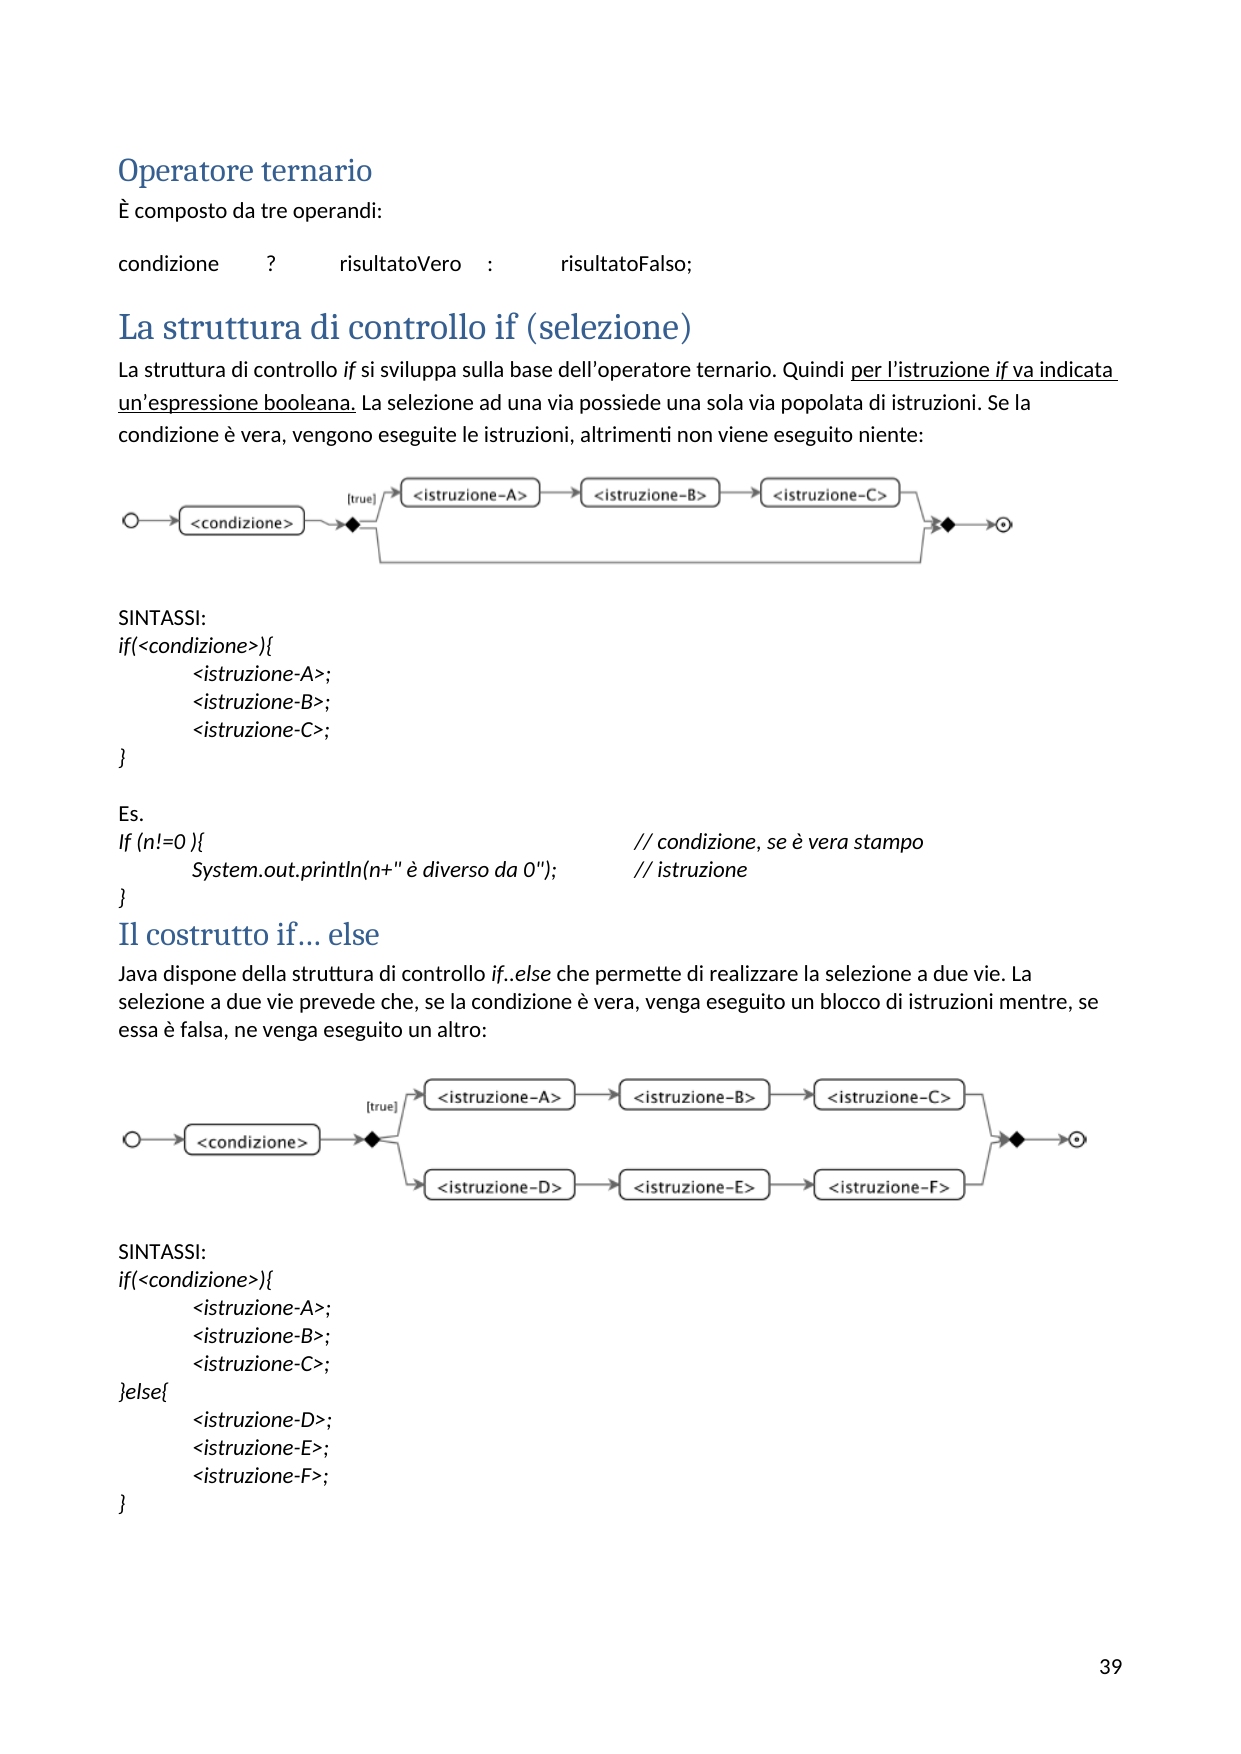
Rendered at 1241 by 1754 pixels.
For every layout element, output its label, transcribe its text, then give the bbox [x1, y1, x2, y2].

text <istruzione-B>; [118, 687, 1122, 715]
text } [118, 1489, 1122, 1517]
text SINTASSI: [118, 1237, 1122, 1265]
text <istruzione-E>; [192, 1433, 1122, 1461]
text <istruzione-C>; [118, 1349, 1122, 1377]
text <istruzione-B>; [118, 1321, 1122, 1349]
text } [118, 883, 1122, 911]
text If (n!=0 ){ // condizione, se è vera stampo [118, 827, 1122, 855]
text }else{ [118, 1377, 1122, 1405]
text La struttura di controllo if si sviluppa sulla base dell’operatore ternario. Quindi per l’istruzione if va indicata un’espressione booleana. La selezione ad una via possiede una sola via popolata di istruzioni. Se la condizione è vera, vengono eseguite le istruzioni, altrimenti non viene eseguito niente: [118, 356, 1122, 448]
text <istruzione-A>; [118, 1293, 1122, 1321]
text <istruzione-F>; [118, 1461, 1122, 1489]
text essa è falsa, ne venga eseguito un altro: [118, 1015, 1122, 1043]
text È composto da tre operandi: [118, 196, 1122, 224]
text System.out.println(n+" è diverso da 0"); // istruzione [118, 855, 1122, 883]
text } [118, 743, 1122, 771]
text if(<condizione>){ [118, 1265, 1122, 1293]
picture [118, 1068, 1092, 1212]
text Java dispone della struttura di controllo if..else che permette di realizzare la selezione a due vie. La [118, 959, 1122, 987]
subtitle Operatore ternario [118, 152, 1122, 190]
text <istruzione-A>; [118, 659, 1122, 687]
subtitle Il costrutto if… else [118, 915, 1122, 953]
text if(<condizione>){ [118, 631, 1122, 659]
subtitle La struttura di controllo if (selezione) [118, 306, 1122, 349]
picture [118, 473, 1017, 578]
text condizione ? risultatoVero : risultatoFalso; [118, 249, 1122, 277]
text <istruzione-D>; [118, 1405, 1122, 1433]
text Es. [118, 799, 1122, 827]
text <istruzione-C>; [118, 715, 1122, 743]
text selezione a due vie prevede che, se la condizione è vera, venga eseguito un blocco di istruzioni mentre, se [118, 987, 1122, 1015]
text SINTASSI: [118, 603, 1122, 631]
